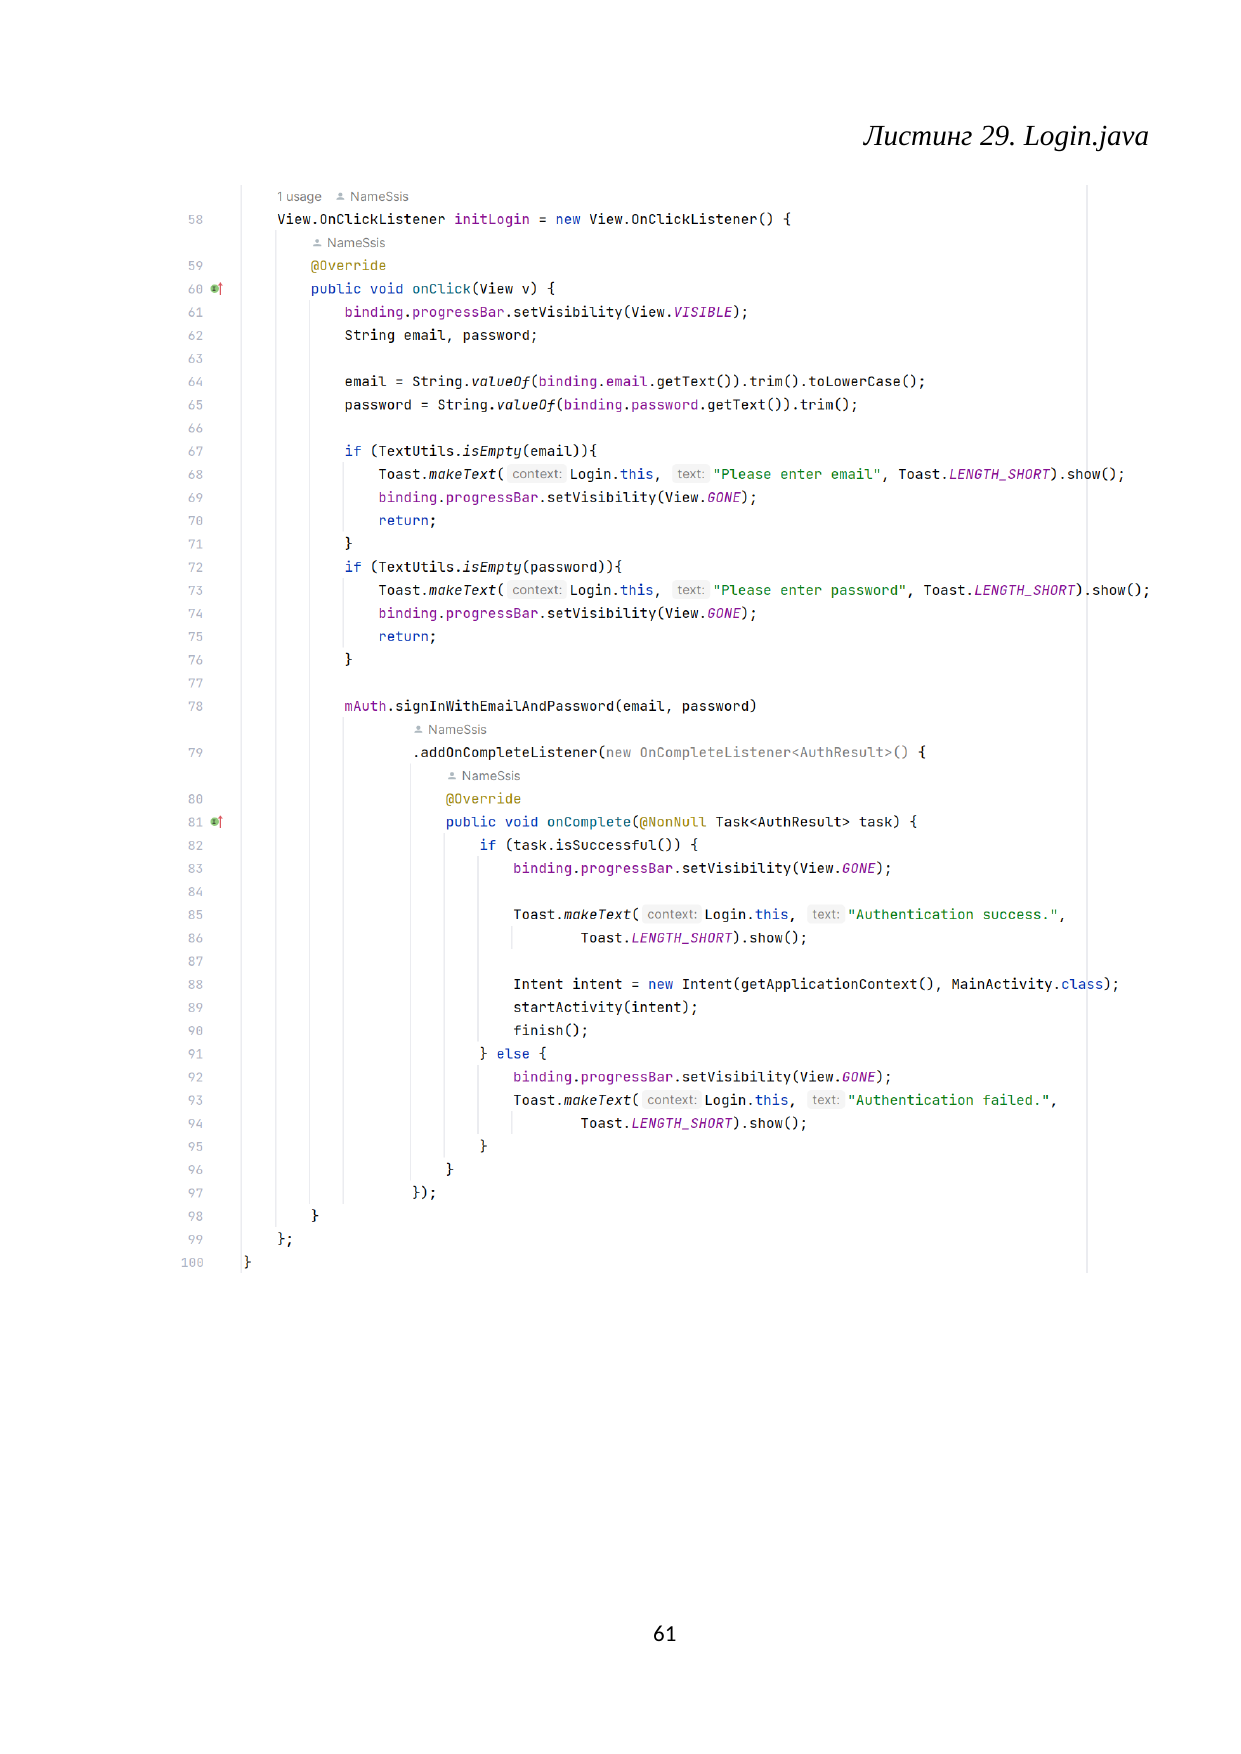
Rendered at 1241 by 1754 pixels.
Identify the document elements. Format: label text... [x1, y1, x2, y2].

picture [177, 185, 1152, 1273]
text Листинг 29. Login.java [177, 118, 1152, 152]
